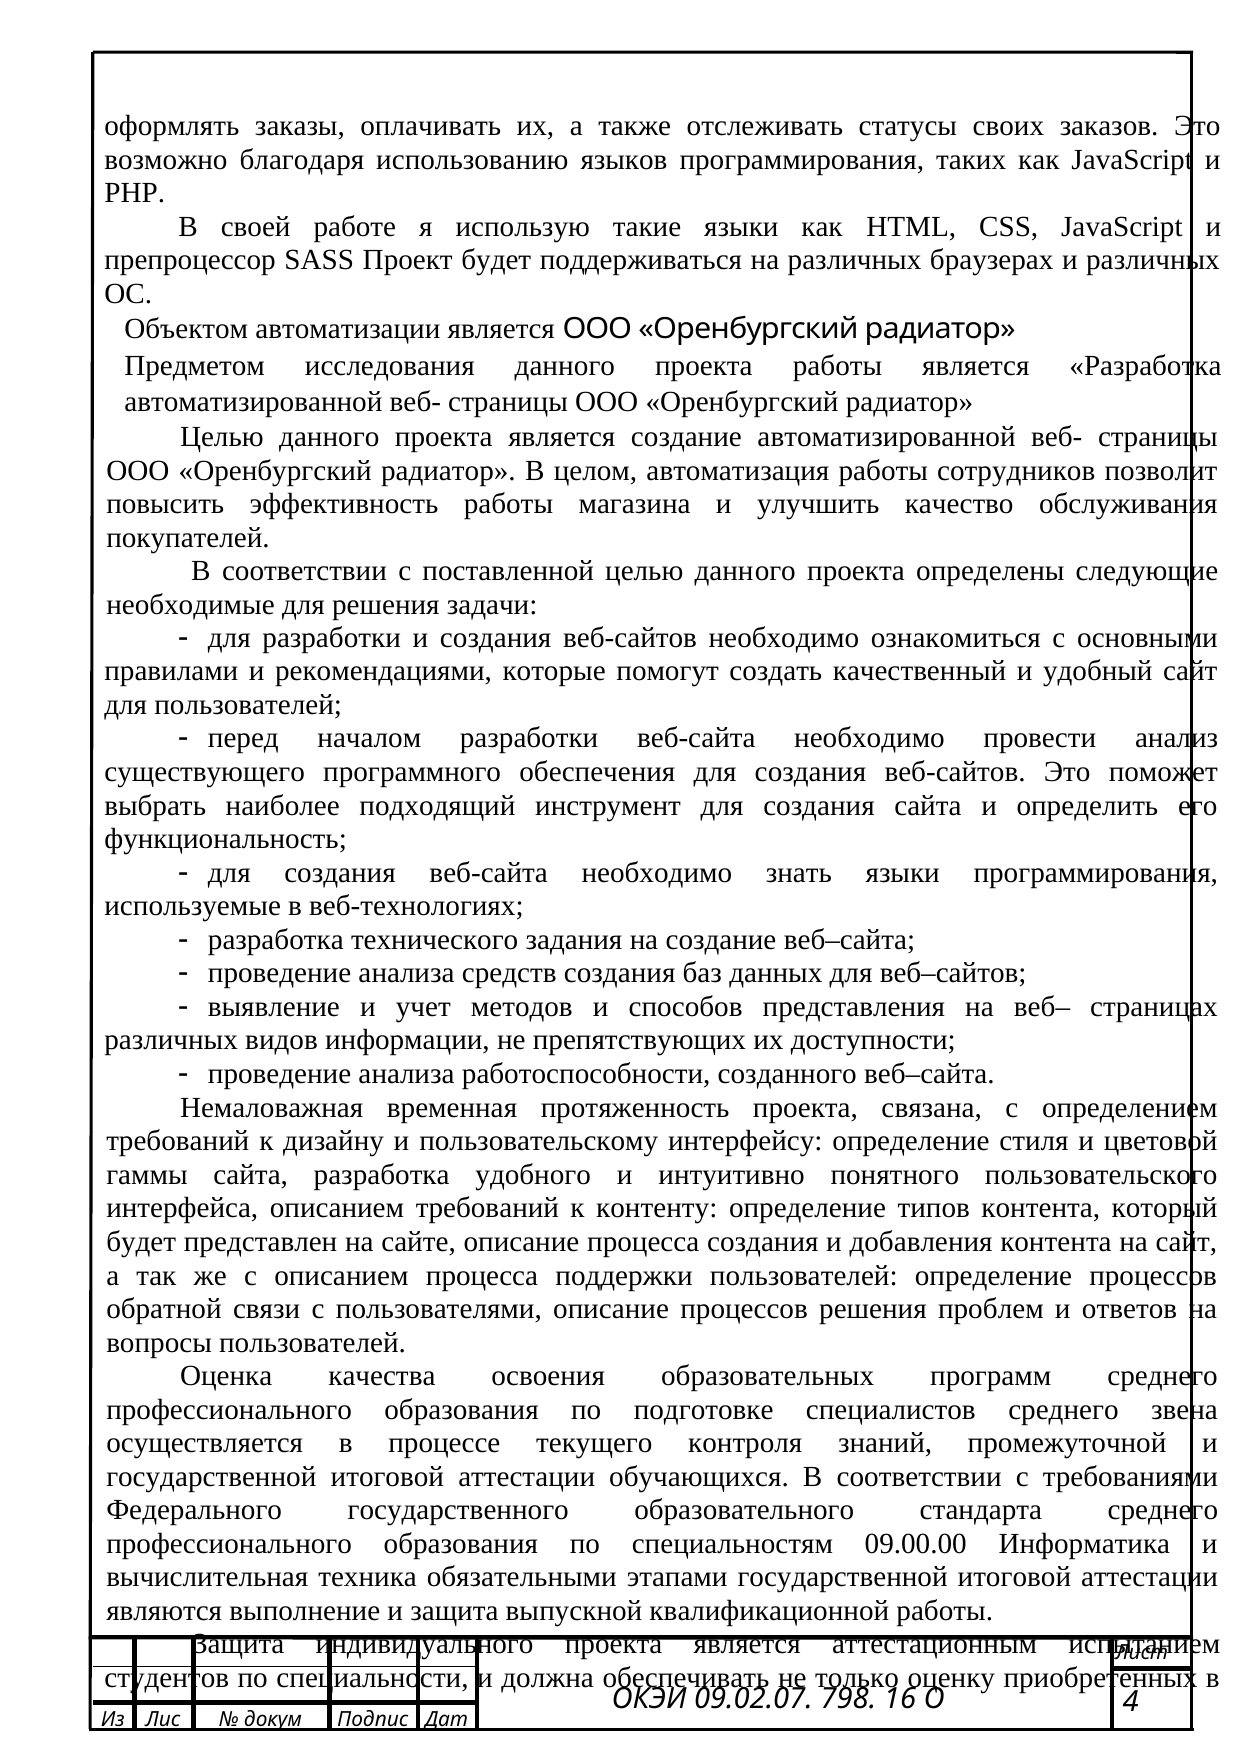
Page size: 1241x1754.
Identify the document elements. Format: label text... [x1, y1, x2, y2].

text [104, 1627, 1221, 1694]
list для разработки и создания веб-сайтов необходимо ознакомиться с основными правилами и рекомендациями, которые помогут создать качественный и удобный сайт для пользователей; [104, 620, 1218, 721]
list перед началом разработки веб-сайта необходимо провести анализ существующего программного обеспечения для создания веб-сайтов. Это поможет выбрать наиболее подходящий инструмент для создания сайта и определить его функциональность; [104, 721, 1218, 855]
text Объектом автоматизации является ООО «Оренбургский радиатор» [124, 310, 1221, 346]
list разработка технического задания на создание веб–сайта; [104, 922, 1218, 956]
text Оценка качества освоения образовательных программ среднего профессионального образования по подготовке специалистов среднего звена осуществляется в процессе текущего контроля знаний, промежуточной и государственной итоговой аттестации обучающихся. В соответствии с требованиями Федерального государственного образовательного стандарта среднего профессионального образования по специальностям 09.00.00 Информатика и вычислительная техника обязательными этапами государственной итоговой аттестации являются выполнение и защита выпускной квалификационной работы. [106, 1358, 1218, 1627]
list проведение анализа средств создания баз данных для веб–сайтов; [104, 956, 1218, 989]
list проведение анализа работоспособности, созданного веб–сайта. [104, 1056, 1218, 1090]
text Целью данного проекта является создание автоматизированной веб- страницы ООО «Оренбургский радиатор». В целом, автоматизация работы сотрудников позволит повысить эффективность работы магазина и улучшить качество обслуживания покупателей. [106, 419, 1218, 553]
text Предметом исследования данного проекта работы является «Разработка автоматизированной веб- страницы ООО «Оренбургский радиатор» [124, 346, 1221, 419]
list выявление и учет методов и способов представления на веб– страницах различных видов информации, не препятствующих их доступности; [104, 989, 1218, 1056]
text В своей работе я использую такие языки как HTML, CSS, JavaScript и препроцессор SASS Проект будет поддерживаться на различных браузерах и различных ОС. [104, 209, 1221, 309]
list для создания веб-сайта необходимо знать языки программирования, используемые в веб-технологиях; [104, 855, 1218, 922]
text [104, 108, 1221, 209]
text Немаловажная временная протяженность проекта, связана, с определением требований к дизайну и пользовательскому интерфейсу: определение стиля и цветовой гаммы сайта, разработка удобного и интуитивно понятного пользовательского интерфейса, описанием требований к контенту: определение типов контента, который будет представлен на сайте, описание процесса создания и добавления контента на сайт, а так же с описанием процесса поддержки пользователей: определение процессов обратной связи с пользователями, описание процессов решения проблем и ответов на вопросы пользователей. [106, 1090, 1218, 1358]
text В соответствии с поставленной целью данного проекта определены следующие необходимые для решения задачи: [106, 553, 1218, 620]
